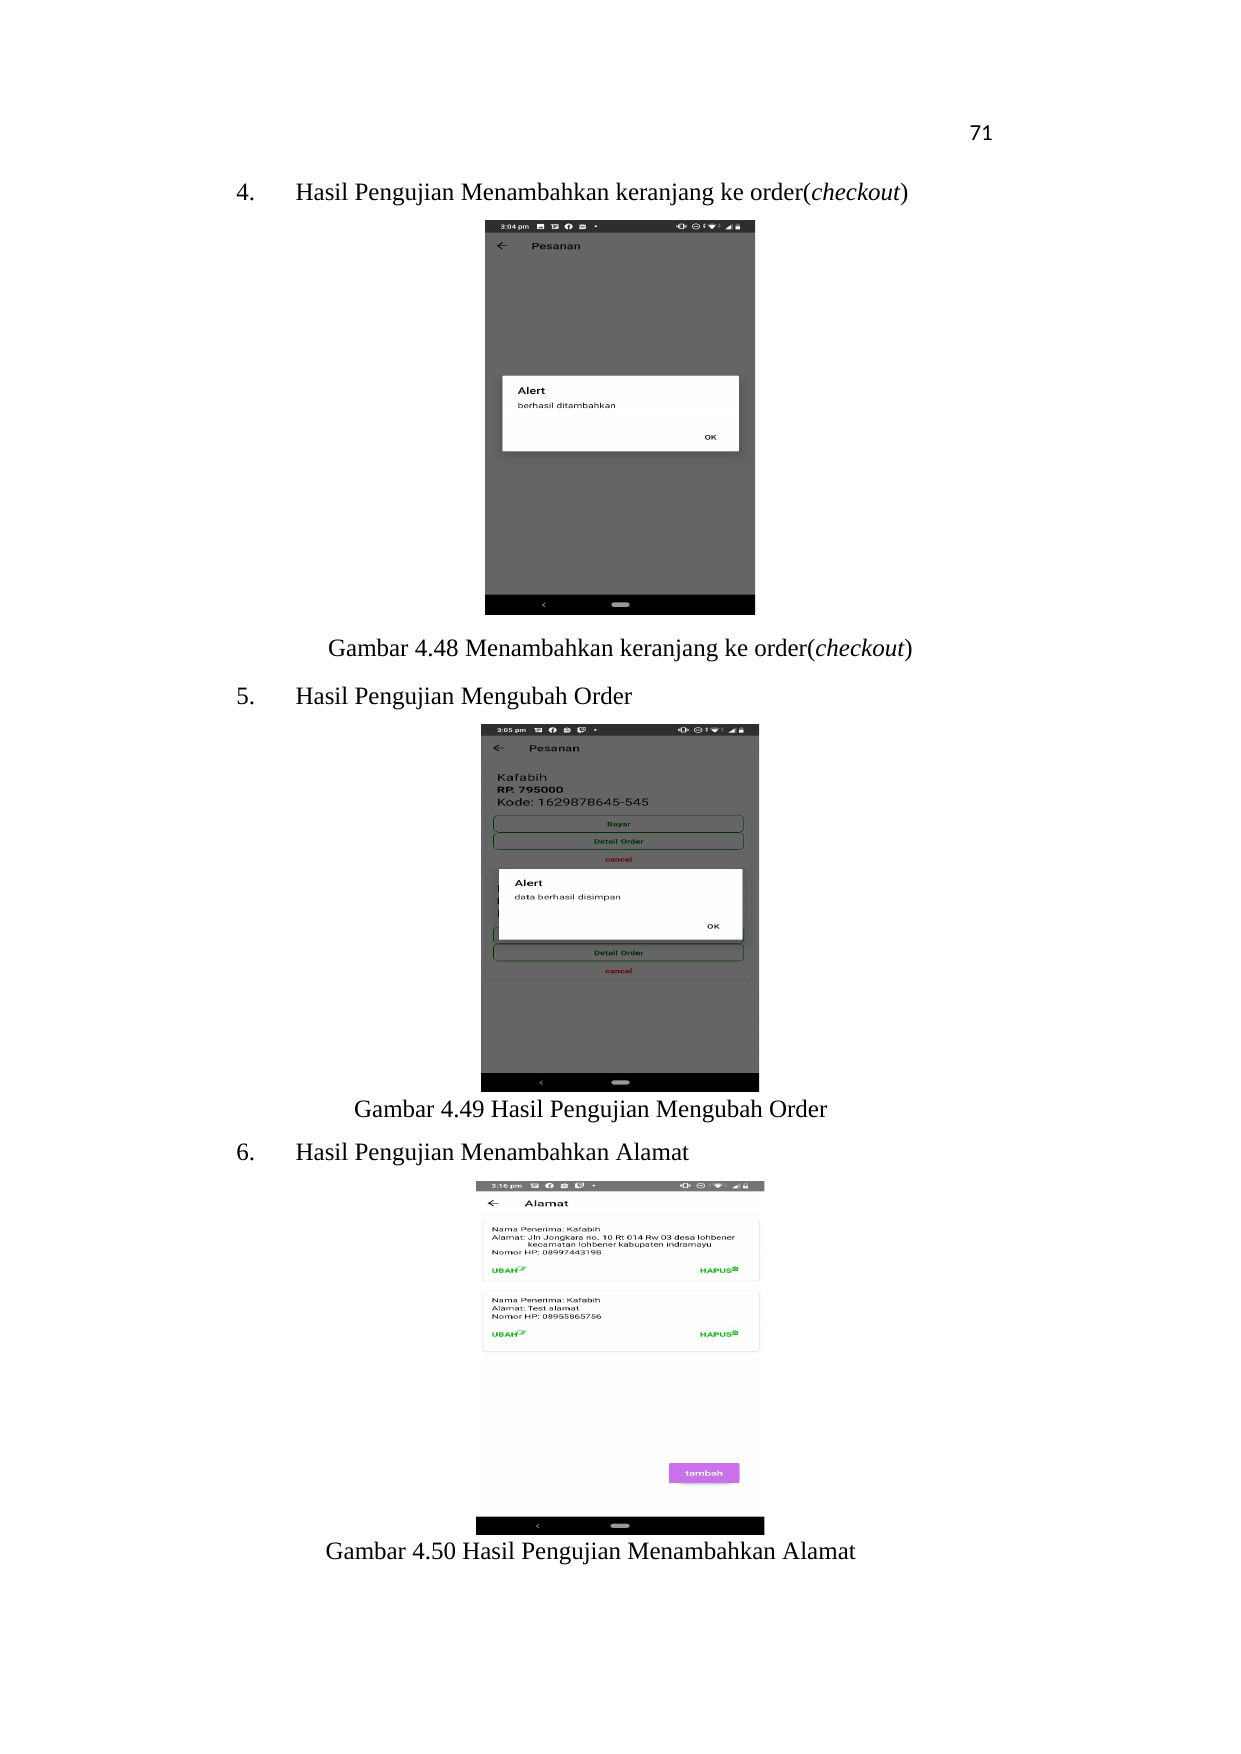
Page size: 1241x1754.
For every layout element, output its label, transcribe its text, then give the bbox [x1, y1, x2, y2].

text Gambar 4.50 Hasil Pengujian Menambahkan Alamat [177, 1536, 1004, 1565]
picture [485, 220, 756, 615]
list Hasil Pengujian Menambahkan Alamat [236, 1137, 1004, 1166]
picture [476, 1181, 765, 1535]
picture [481, 724, 760, 1092]
list Hasil Pengujian Menambahkan keranjang ke order(checkout) [236, 177, 1004, 206]
text Gambar 4.49 Hasil Pengujian Mengubah Order [177, 1094, 1004, 1123]
text Gambar 4.48 Menambahkan keranjang ke order(checkout) [177, 633, 1004, 662]
list Hasil Pengujian Mengubah Order [236, 681, 1004, 710]
